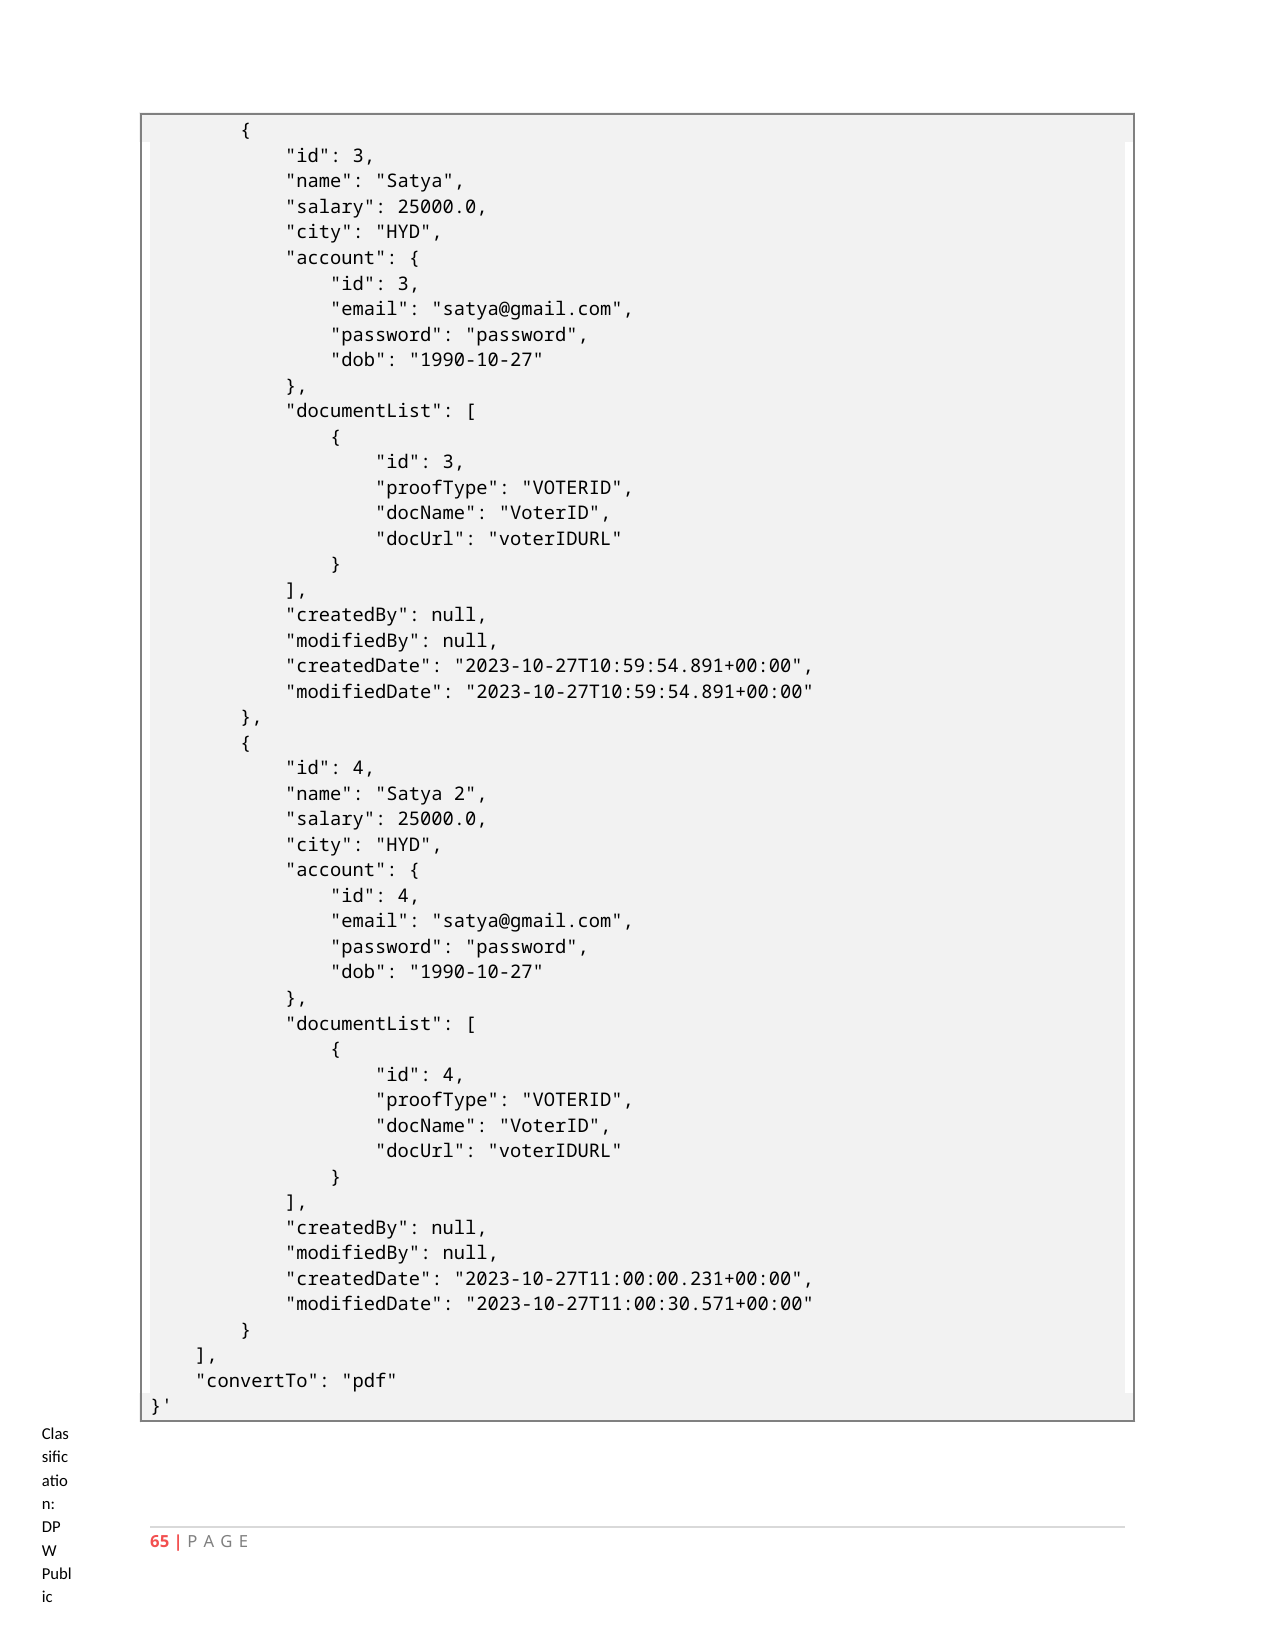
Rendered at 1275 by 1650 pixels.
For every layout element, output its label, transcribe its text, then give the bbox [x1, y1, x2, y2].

text } [150, 1316, 1125, 1342]
text "password": "password", [150, 933, 1125, 959]
text { [150, 729, 1125, 755]
text }' [142, 1388, 1133, 1420]
text "proofType": "VOTERID", [150, 474, 1125, 499]
text "proofType": "VOTERID", [150, 1086, 1125, 1112]
text "modifiedBy": null, [150, 1239, 1125, 1265]
text "docName": "VoterID", [150, 1112, 1125, 1137]
text "id": 4, [150, 755, 1125, 780]
text "convertTo": "pdf" [150, 1367, 1125, 1388]
text { [150, 423, 1125, 448]
text "id": 3, [150, 270, 1125, 295]
text "modifiedDate": "2023-10-27T10:59:54.891+00:00" [150, 678, 1125, 704]
text "dob": "1990-10-27" [150, 959, 1125, 984]
text { [142, 115, 1133, 142]
text "name": "Satya 2", [150, 780, 1125, 806]
text ], [150, 1342, 1125, 1367]
text "salary": 25000.0, [150, 193, 1125, 219]
text "createdBy": null, [150, 602, 1125, 627]
text "city": "HYD", [150, 831, 1125, 857]
text ], [150, 1188, 1125, 1214]
text "password": "password", [150, 321, 1125, 346]
text }, [150, 372, 1125, 397]
text } [150, 1163, 1125, 1188]
text "createdDate": "2023-10-27T11:00:00.231+00:00", [150, 1265, 1125, 1291]
text "id": 3, [150, 142, 1125, 168]
text "dob": "1990-10-27" [150, 346, 1125, 372]
text { [150, 1035, 1125, 1061]
text "city": "HYD", [150, 219, 1125, 244]
text "account": { [150, 857, 1125, 882]
text "createdBy": null, [150, 1214, 1125, 1239]
text "modifiedDate": "2023-10-27T11:00:30.571+00:00" [150, 1291, 1125, 1316]
text "modifiedBy": null, [150, 627, 1125, 653]
text "account": { [150, 244, 1125, 270]
text ], [150, 576, 1125, 602]
text "documentList": [ [150, 397, 1125, 423]
text } [150, 551, 1125, 576]
text "id": 3, [150, 448, 1125, 474]
text "email": "satya@gmail.com", [150, 295, 1125, 321]
text "docName": "VoterID", [150, 499, 1125, 525]
text "docUrl": "voterIDURL" [150, 1137, 1125, 1163]
text "name": "Satya", [150, 168, 1125, 193]
text "id": 4, [150, 1061, 1125, 1086]
text "id": 4, [150, 882, 1125, 908]
text "documentList": [ [150, 1010, 1125, 1035]
text }, [150, 704, 1125, 729]
text "salary": 25000.0, [150, 806, 1125, 831]
text "createdDate": "2023-10-27T10:59:54.891+00:00", [150, 653, 1125, 678]
text "docUrl": "voterIDURL" [150, 525, 1125, 551]
text }, [150, 984, 1125, 1010]
text "email": "satya@gmail.com", [150, 908, 1125, 933]
